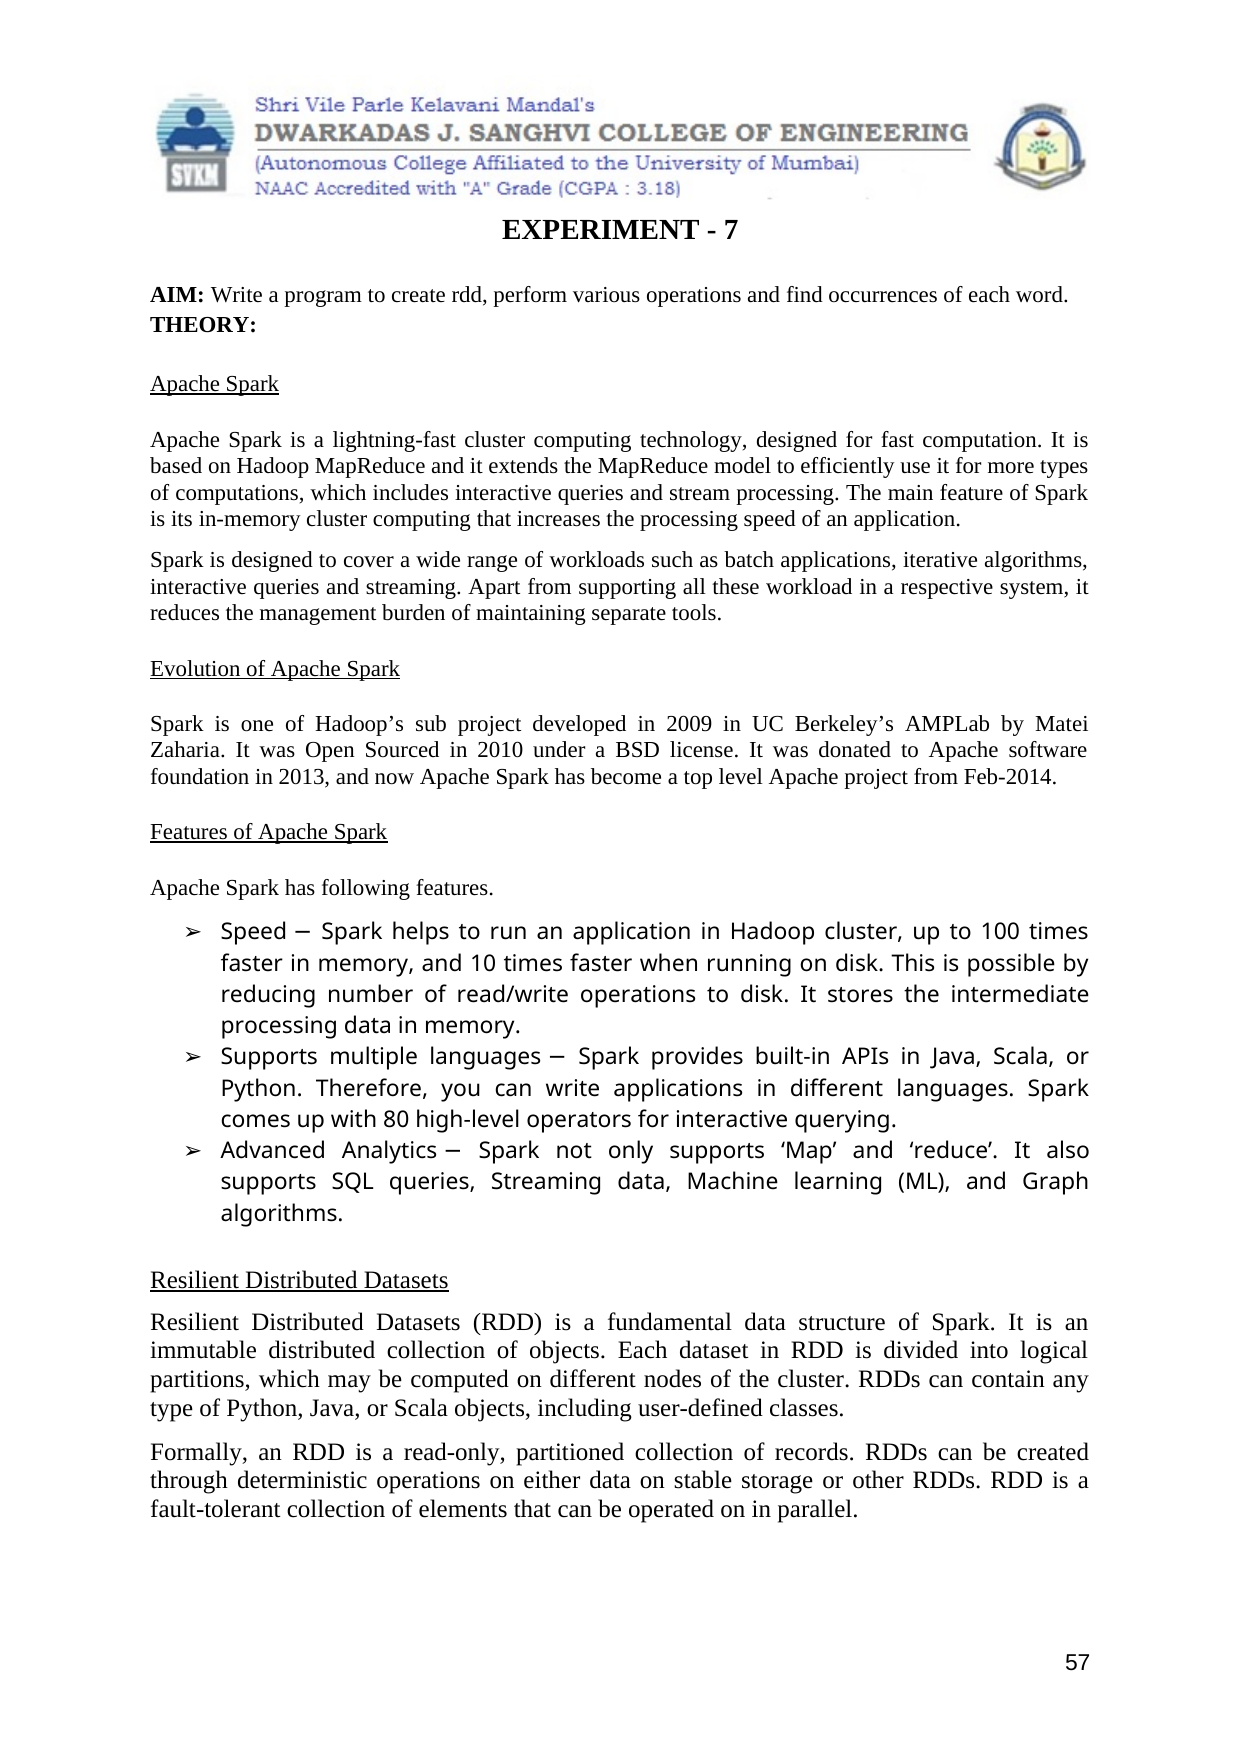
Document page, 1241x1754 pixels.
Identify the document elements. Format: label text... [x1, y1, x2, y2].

text Spark is designed to cover a wide range of workloads such as batch applications, iterative algorithms, interactive queries and streaming. Apart from supporting all these workload in a respective system, it reduces the management burden of maintaining separate tools. [150, 546, 1090, 626]
text Apache Spark has following features. [150, 874, 1090, 900]
text Features of Apache Spark [150, 818, 1090, 845]
text Resilient Distributed Datasets (RDD) is a fundamental data structure of Spark. It is an immutable distributed collection of objects. Each dataset in RDD is divided into logical partitions, which may be computed on different nodes of the cluster. RDDs can contain any type of Python, Java, or Scala objects, including user-defined classes. [150, 1307, 1090, 1422]
text Apache Spark [150, 371, 1090, 397]
text Spark is one of Hadoop’s sub project developed in 2009 in UC Berkeley’s AMPLab by Matei Zaharia. It was Open Sourced in 2010 under a BSD license. It was donated to Apache software foundation in 2013, and now Apache Spark has become a top level Apache project from Feb-2014. [150, 710, 1090, 789]
text THEORY: [150, 311, 1090, 337]
list Supports multiple languages − Spark provides built-in APIs in Java, Scala, or Python. Therefore, you can write applications in different languages. Spark comes up with 80 high-level operators for interactive querying. [183, 1040, 1090, 1134]
text Apache Spark is a lightning-fast cluster computing technology, designed for fast computation. It is based on Hadoop MapReduce and it extends the MapReduce model to efficiently use it for more types of computations, which includes interactive queries and stream processing. The main feature of Spark is its in-memory cluster computing that increases the processing speed of an application. [150, 426, 1090, 531]
text Formally, an RDD is a read-only, partitioned collection of records. RDDs can be created through deterministic operations on either data on stable storage or other RDDs. RDD is a fault-tolerant collection of elements that can be operated on in parallel. [150, 1437, 1090, 1523]
text Evolution of Apache Spark [150, 655, 1090, 681]
list Advanced Analytics − Spark not only supports ‘Map’ and ‘reduce’. It also supports SQL queries, Streaming data, Machine learning (ML), and Graph algorithms. [183, 1134, 1090, 1228]
list Speed − Spark helps to run an application in Hadoop cluster, up to 100 times faster in memory, and 10 times faster when running on disk. This is possible by reducing number of read/write operations to disk. It stores the intermediate processing data in memory. [183, 915, 1090, 1040]
text AIM: Write a program to create rdd, perform various operations and find occurrences of each word. [150, 281, 1090, 307]
picture [150, 75, 1091, 209]
title EXPERIMENT - 7 [150, 212, 1090, 246]
subtitle Resilient Distributed Datasets [150, 1265, 1090, 1294]
